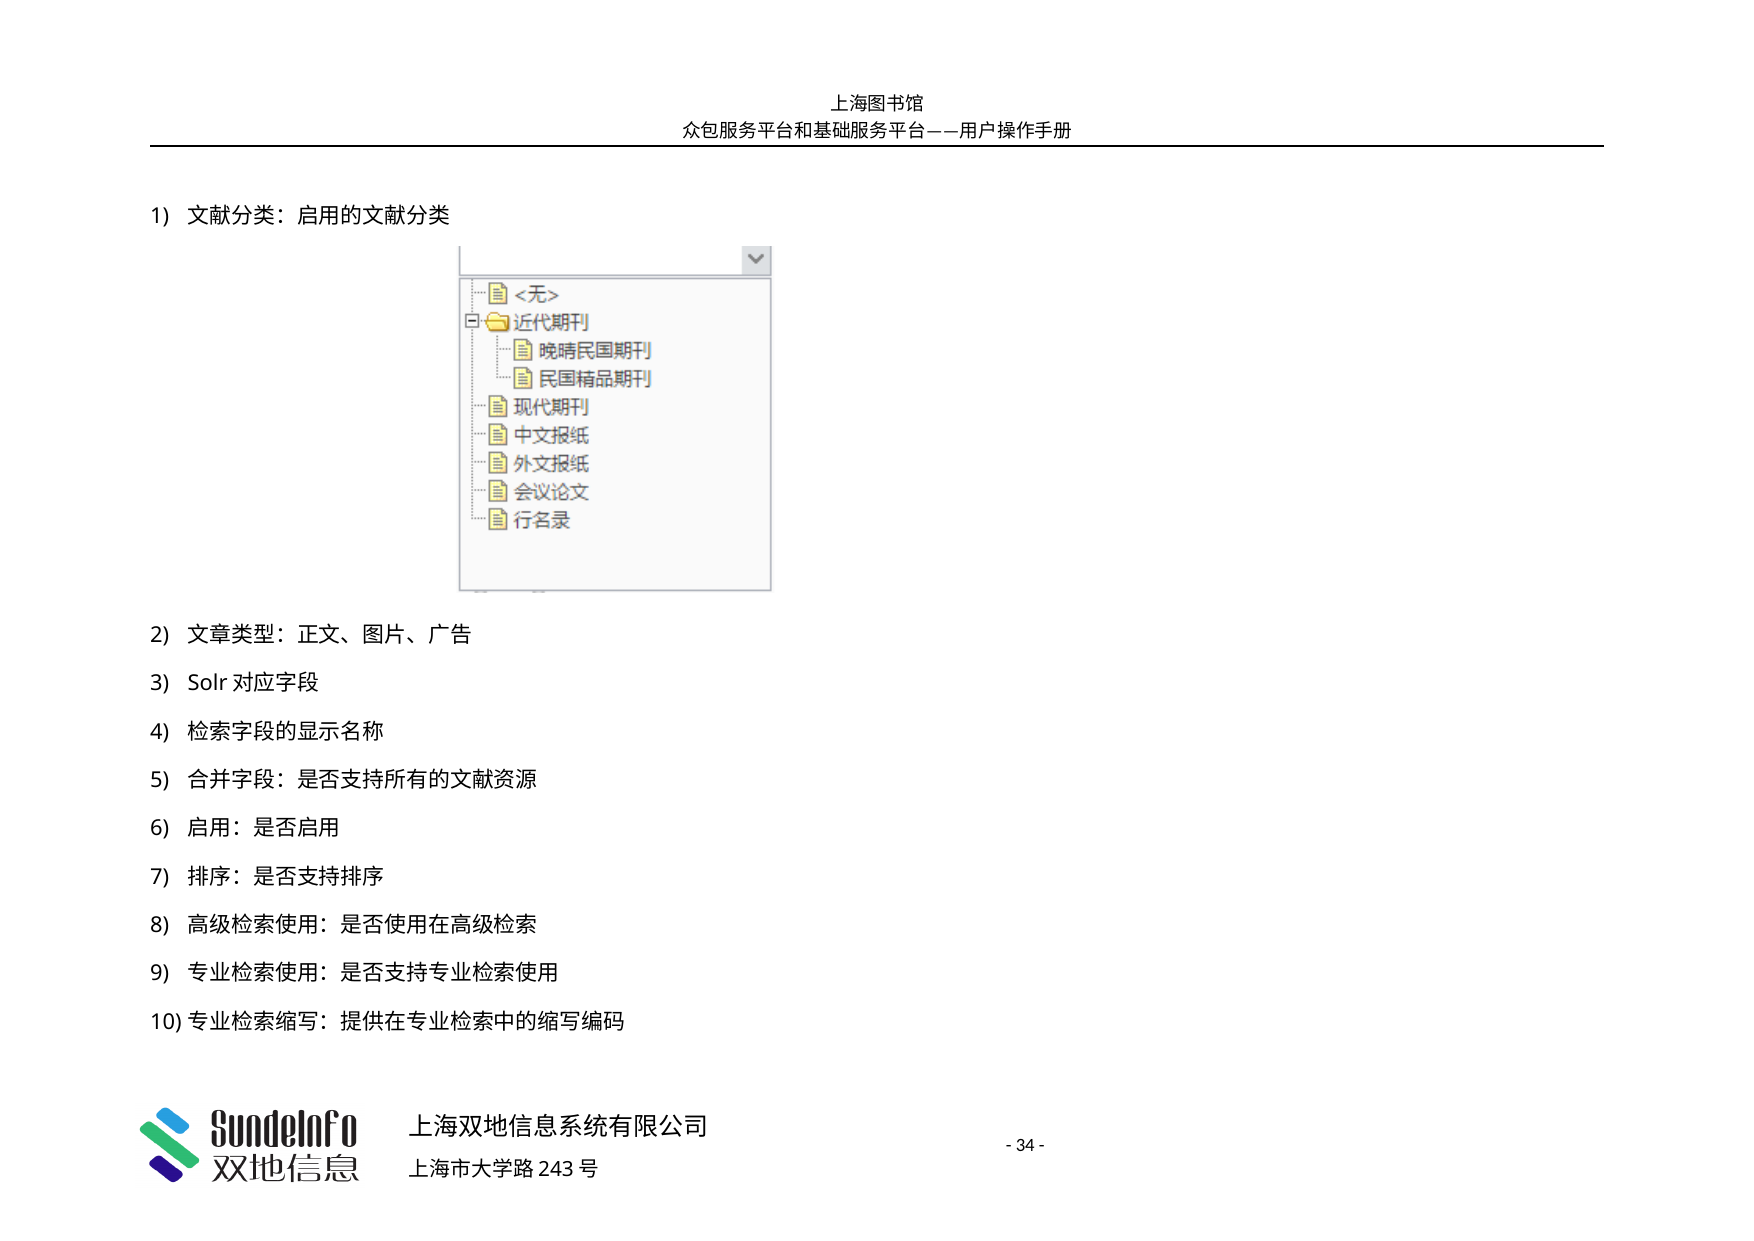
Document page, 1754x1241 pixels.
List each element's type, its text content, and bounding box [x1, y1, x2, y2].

picture [134, 1101, 366, 1188]
list 合并字段：是否支持所有的文献资源 [150, 762, 1604, 794]
list 启用：是否启用 [150, 810, 1604, 843]
list Solr对应字段 [150, 665, 1604, 698]
list 专业检索缩写：提供在专业检索中的缩写编码 [150, 1003, 1604, 1036]
list 专业检索使用：是否支持专业检索使用 [150, 955, 1604, 988]
list 高级检索使用：是否使用在高级检索 [150, 907, 1604, 939]
list 文章类型：正文、图片、广告 [150, 617, 1604, 649]
list 排序：是否支持排序 [150, 858, 1604, 891]
list 文献分类：启用的文献分类 [150, 198, 1604, 230]
list 检索字段的显示名称 [150, 713, 1604, 746]
picture [456, 246, 775, 593]
